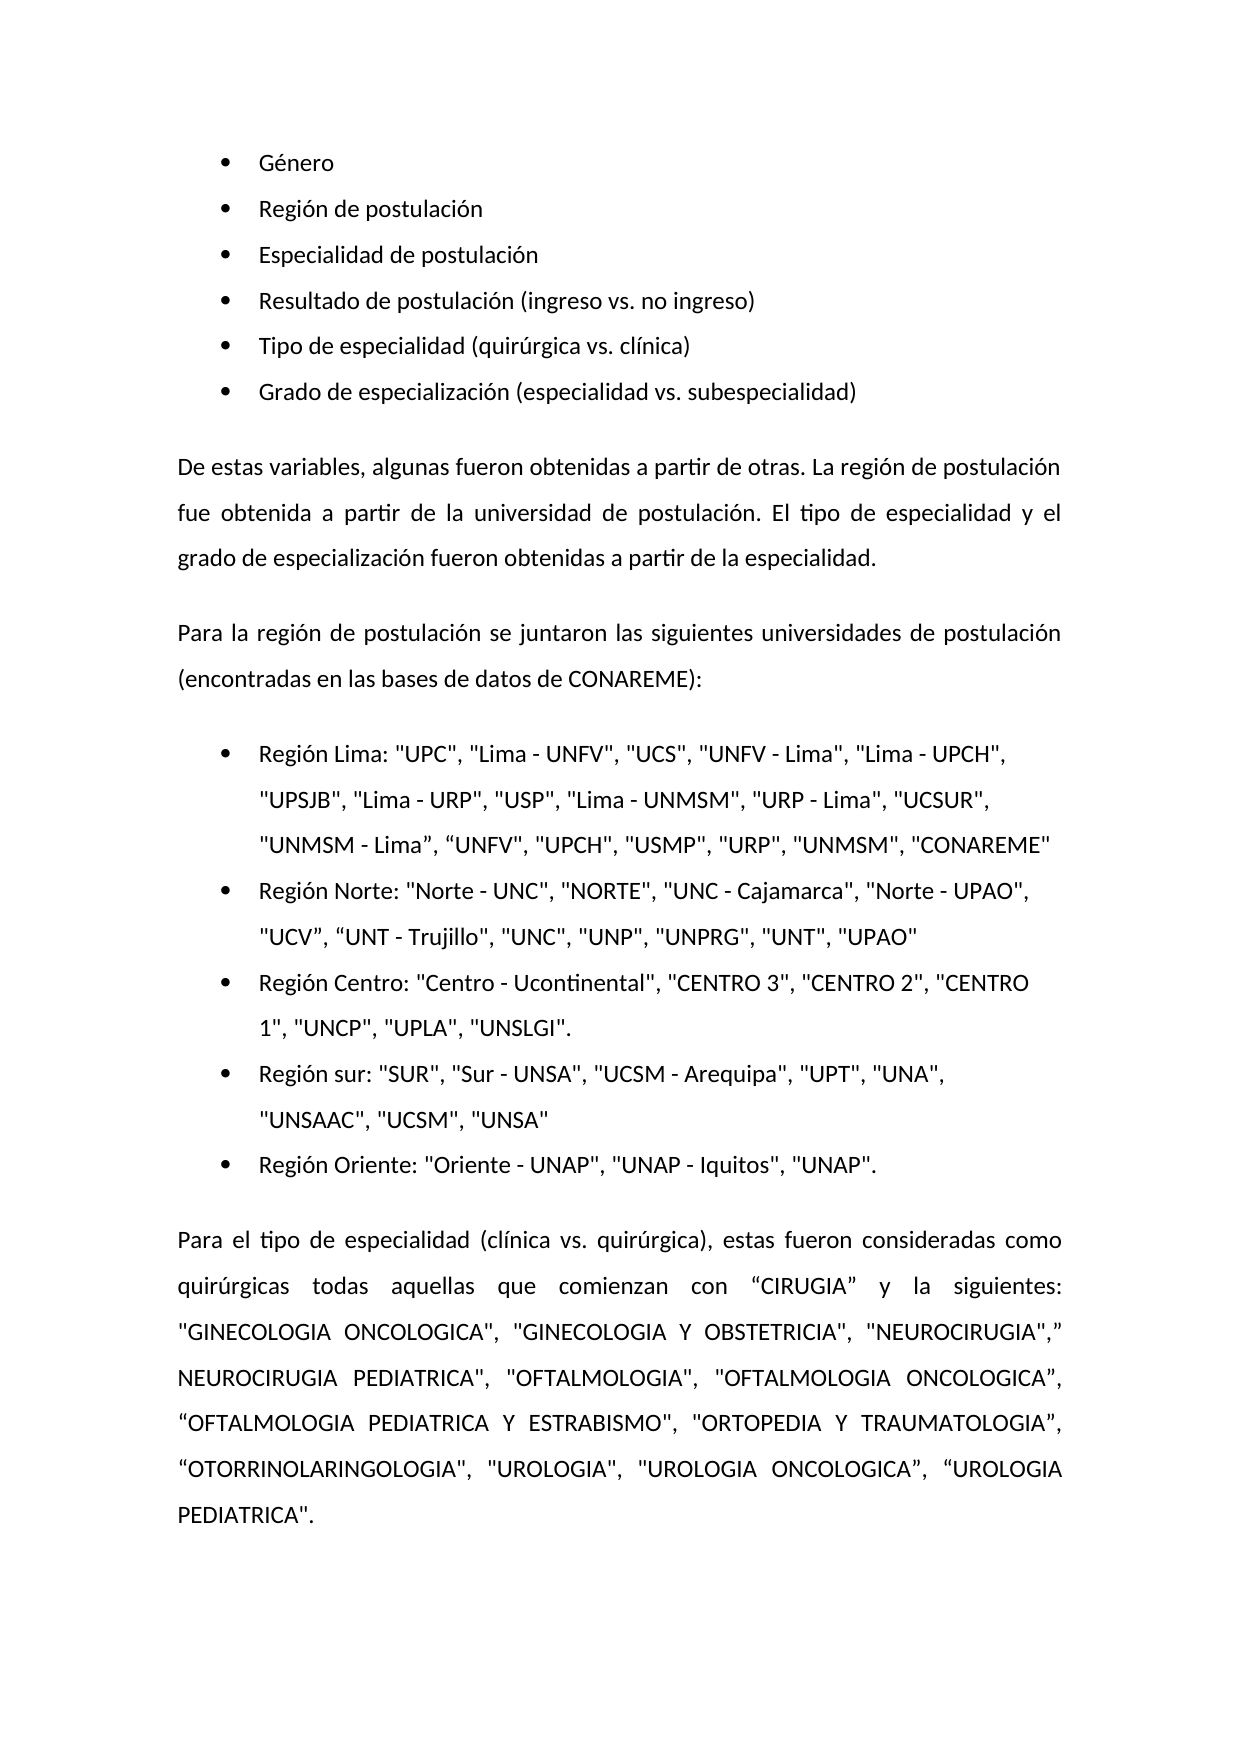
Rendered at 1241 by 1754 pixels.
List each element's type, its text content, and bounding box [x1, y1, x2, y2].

text Para la región de postulación se juntaron las siguientes universidades de postulación (encontradas en las bases de datos de CONAREME): [177, 617, 1063, 694]
list Región de postulación [221, 193, 1063, 224]
list Tipo de especialidad (quirúrgica vs. clínica) [221, 331, 1063, 361]
list Especialidad de postulación [221, 239, 1063, 269]
list Región Centro: "Centro - Ucontinental", "CENTRO 3", "CENTRO 2", "CENTRO 1", "UNCP", "UPLA", "UNSLGI". [221, 967, 1063, 1043]
list Región Lima: "UPC", "Lima - UNFV", "UCS", "UNFV - Lima", "Lima - UPCH", "UPSJB", "Lima - URP", "USP", "Lima - UNMSM", "URP - Lima", "UCSUR", "UNMSM - Lima”, “UNFV", "UPCH", "USMP", "URP", "UNMSM", "CONAREME" [221, 738, 1063, 860]
list Grado de especialización (especialidad vs. subespecialidad) [221, 376, 1063, 407]
list Resultado de postulación (ingreso vs. no ingreso) [221, 285, 1063, 315]
text Para el tipo de especialidad (clínica vs. quirúrgica), estas fueron consideradas como quirúrgicas todas aquellas que comienzan con “CIRUGIA” y la siguientes: "GINECOLOGIA ONCOLOGICA", "GINECOLOGIA Y OBSTETRICIA", "NEUROCIRUGIA",” NEUROCIRUGIA PEDIATRICA", "OFTALMOLOGIA", "OFTALMOLOGIA ONCOLOGICA”, “OFTALMOLOGIA PEDIATRICA Y ESTRABISMO", "ORTOPEDIA Y TRAUMATOLOGIA”, “OTORRINOLARINGOLOGIA", "UROLOGIA", "UROLOGIA ONCOLOGICA”, “UROLOGIA PEDIATRICA". [177, 1224, 1063, 1529]
list Región sur: "SUR", "Sur - UNSA", "UCSM - Arequipa", "UPT", "UNA", "UNSAAC", "UCSM", "UNSA" [221, 1058, 1063, 1134]
text De estas variables, algunas fueron obtenidas a partir de otras. La región de postulación fue obtenida a partir de la universidad de postulación. El tipo de especialidad y el grado de especialización fueron obtenidas a partir de la especialidad. [177, 451, 1063, 573]
list Región Norte: "Norte - UNC", "NORTE", "UNC - Cajamarca", "Norte - UPAO", "UCV”, “UNT - Trujillo", "UNC", "UNP", "UNPRG", "UNT", "UPAO" [221, 875, 1063, 952]
list Región Oriente: "Oriente - UNAP", "UNAP - Iquitos", "UNAP". [221, 1150, 1063, 1180]
list Género [221, 148, 1063, 178]
